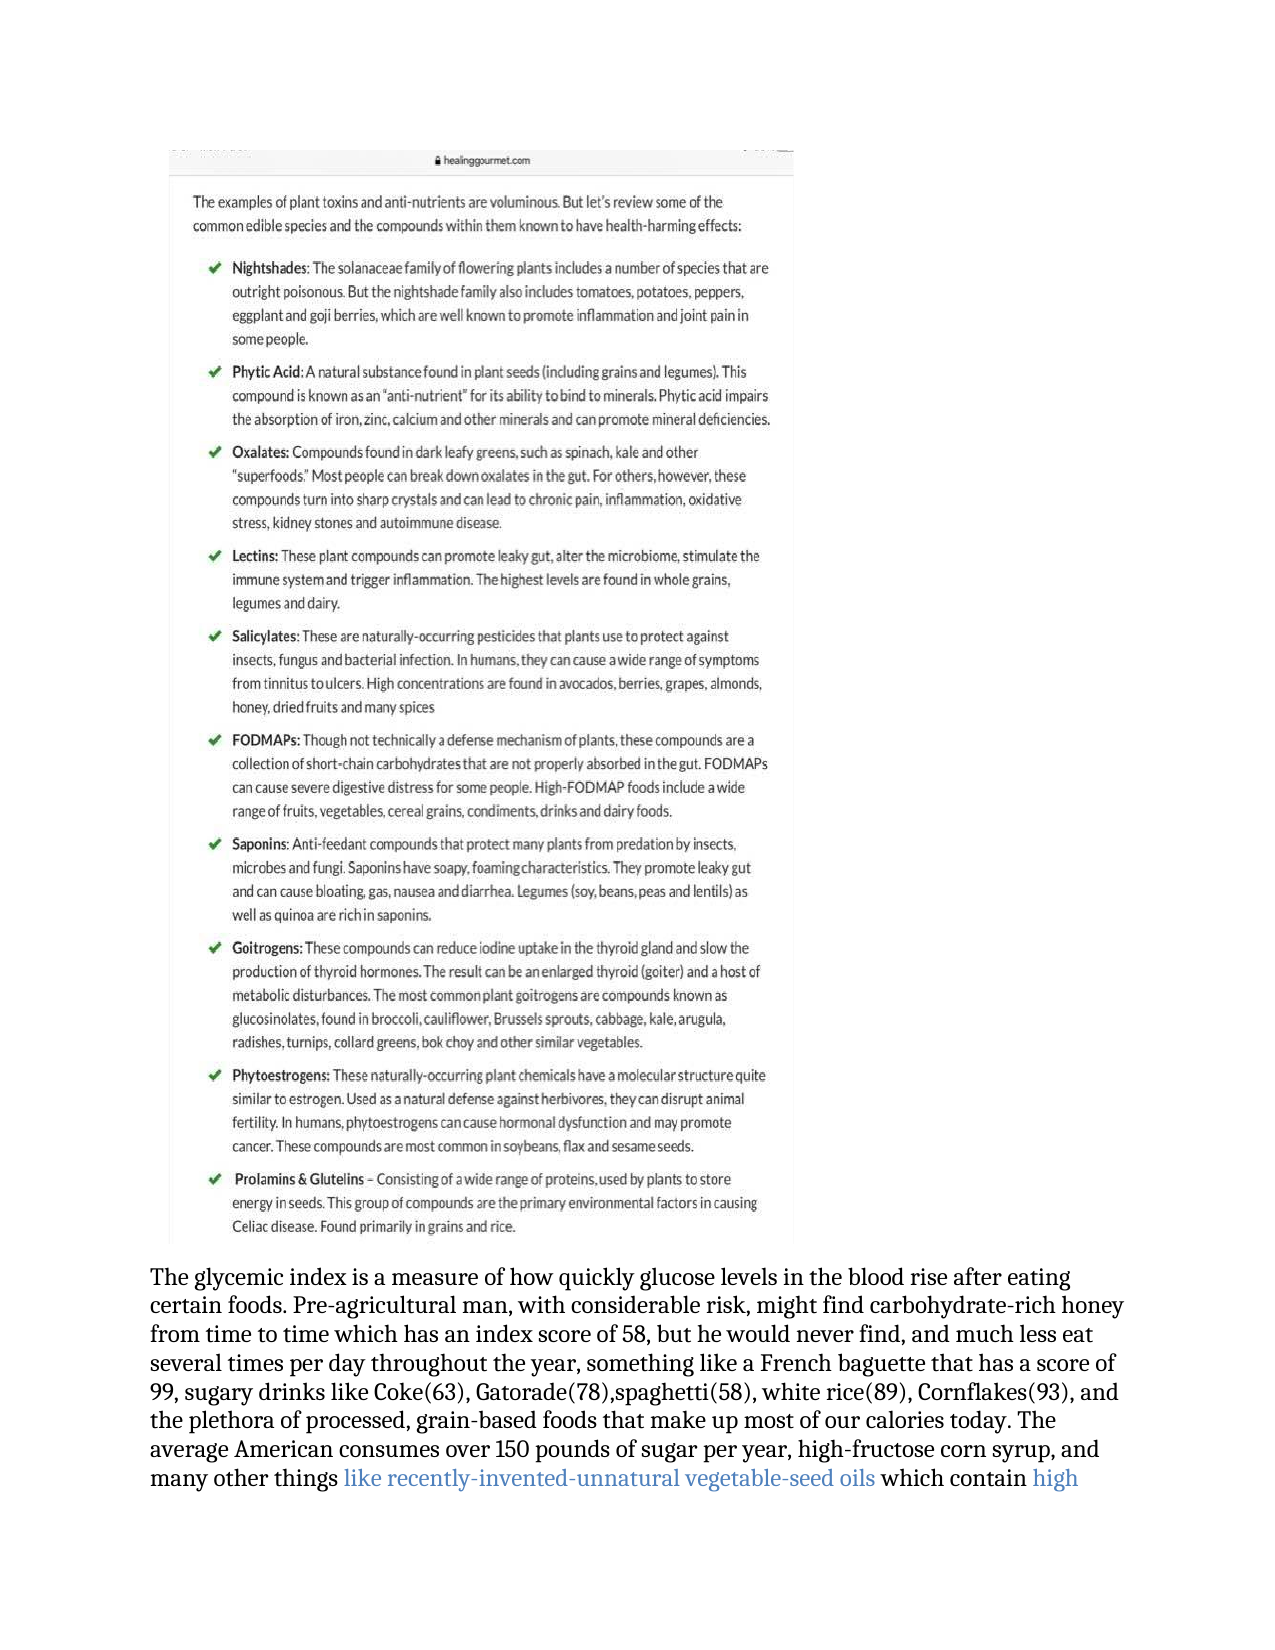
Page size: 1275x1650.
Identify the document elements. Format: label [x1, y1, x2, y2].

text [150, 1262, 1125, 1492]
picture [168, 150, 794, 1244]
